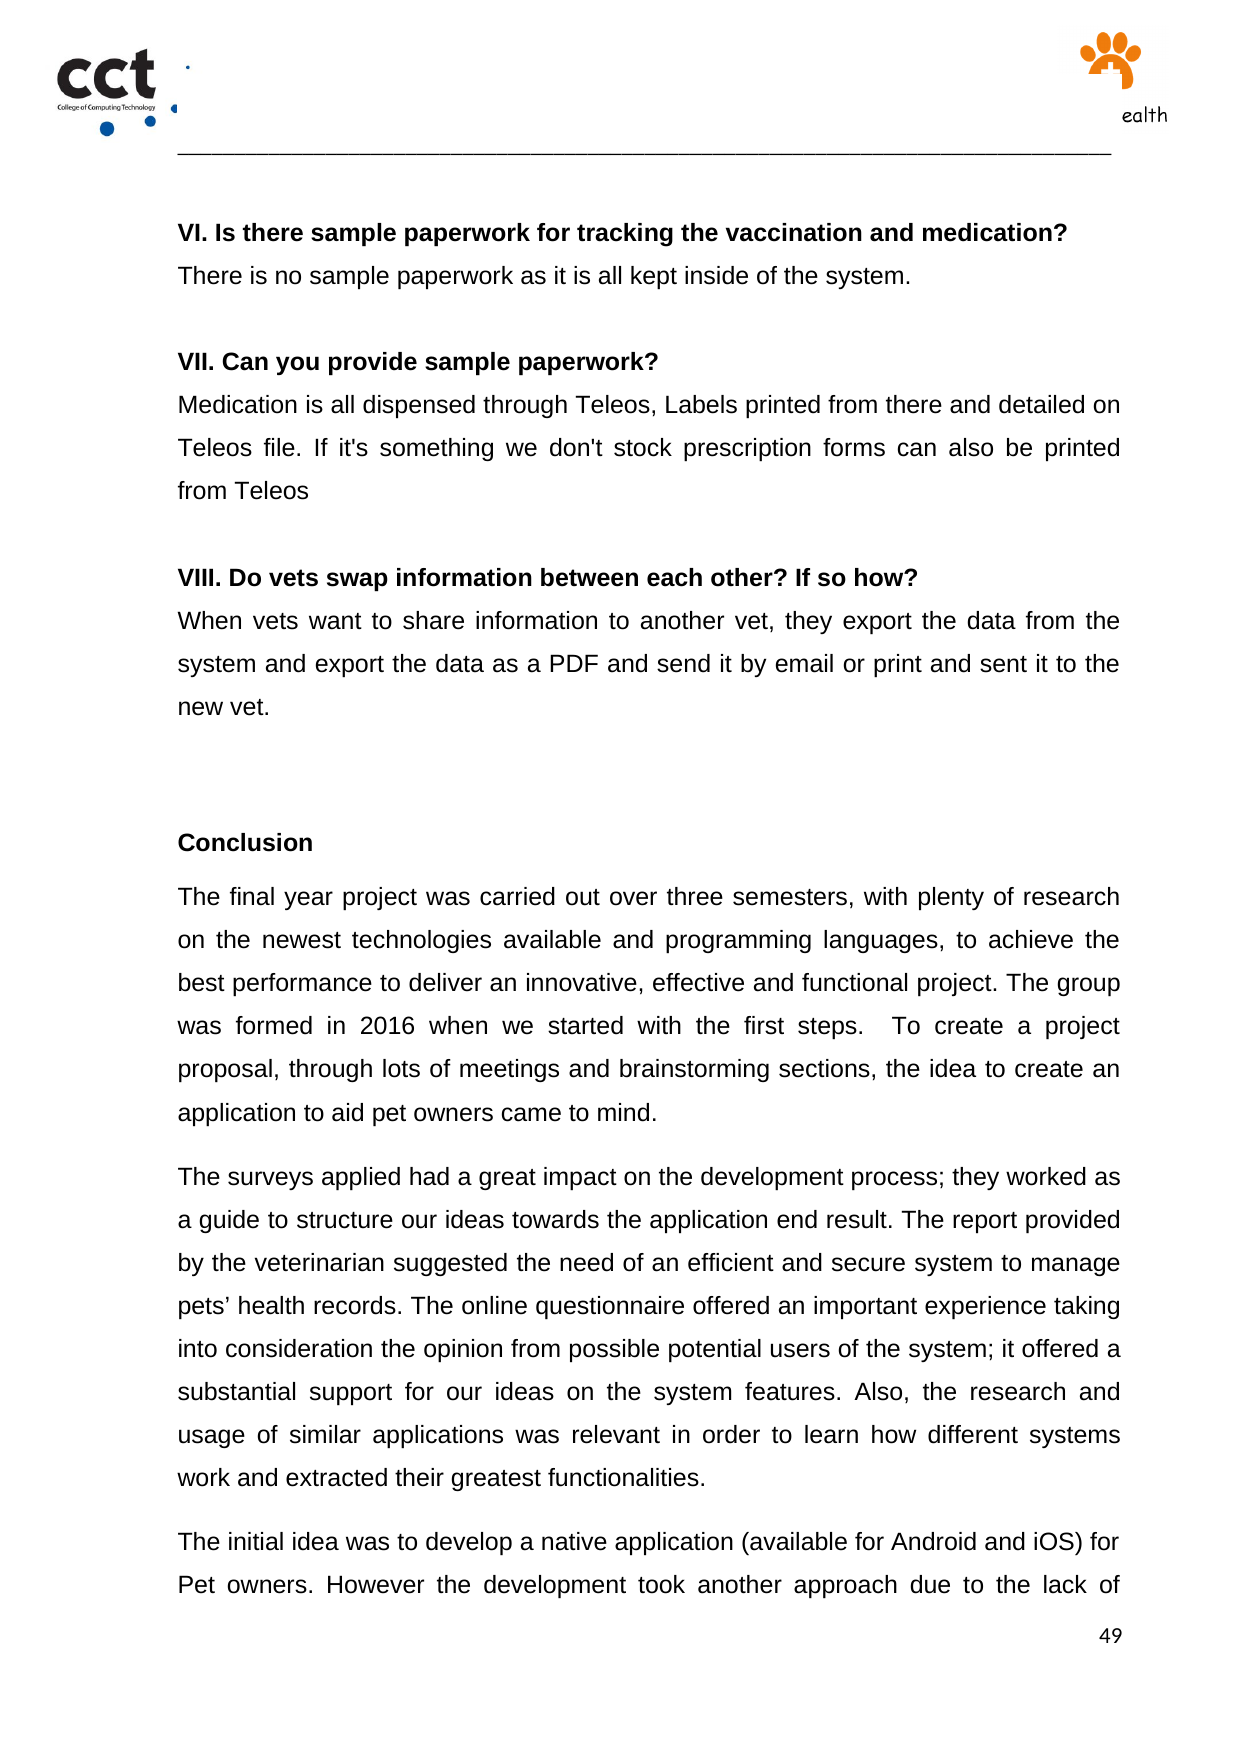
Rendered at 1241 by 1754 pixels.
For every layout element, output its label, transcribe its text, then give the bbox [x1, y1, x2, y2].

text VIII. Do vets swap information between each other? If so how? [177, 562, 1122, 591]
picture [1056, 25, 1169, 134]
text There is no sample paperwork as it is all kept inside of the system. [177, 261, 1122, 289]
picture [37, 33, 209, 143]
text The surveys applied had a great impact on the development process; they worked as a guide to structure our ideas towards the application end result. The report provided by the veterinarian suggested the need of an efficient and secure system to manage pets’ health records. The online questionnaire offered an important experience taking into consideration the opinion from possible potential users of the system; it offered a substantial support for our ideas on the system features. Also, the research and usage of similar applications was relevant in order to learn how different systems work and extracted their greatest functionalities. [177, 1162, 1122, 1492]
text Medication is all dispensed through Teleos, Labels printed from there and detailed on Teleos file. If it's something we don't stock prescription forms can also be printed from Teleos [177, 390, 1122, 505]
text VII. Can you provide sample paperwork? [177, 347, 1122, 376]
text Conclusion [177, 828, 1122, 857]
text The final year project was carried out over three semesters, with plenty of research on the newest technologies available and programming languages, to achieve the best performance to deliver an innovative, effective and functional project. The group was formed in 2016 when we started with the first steps. To create a project proposal, through lots of meetings and brainstorming sections, the idea to create an application to aid pet owners came to mind. [177, 882, 1122, 1126]
text When vets want to share information to another vet, they export the data from the system and export the data as a PDF and send it by email or print and sent it to the new vet. [177, 606, 1122, 721]
text VI. Is there sample paperwork for tracking the vaccination and medication? [177, 217, 1122, 246]
